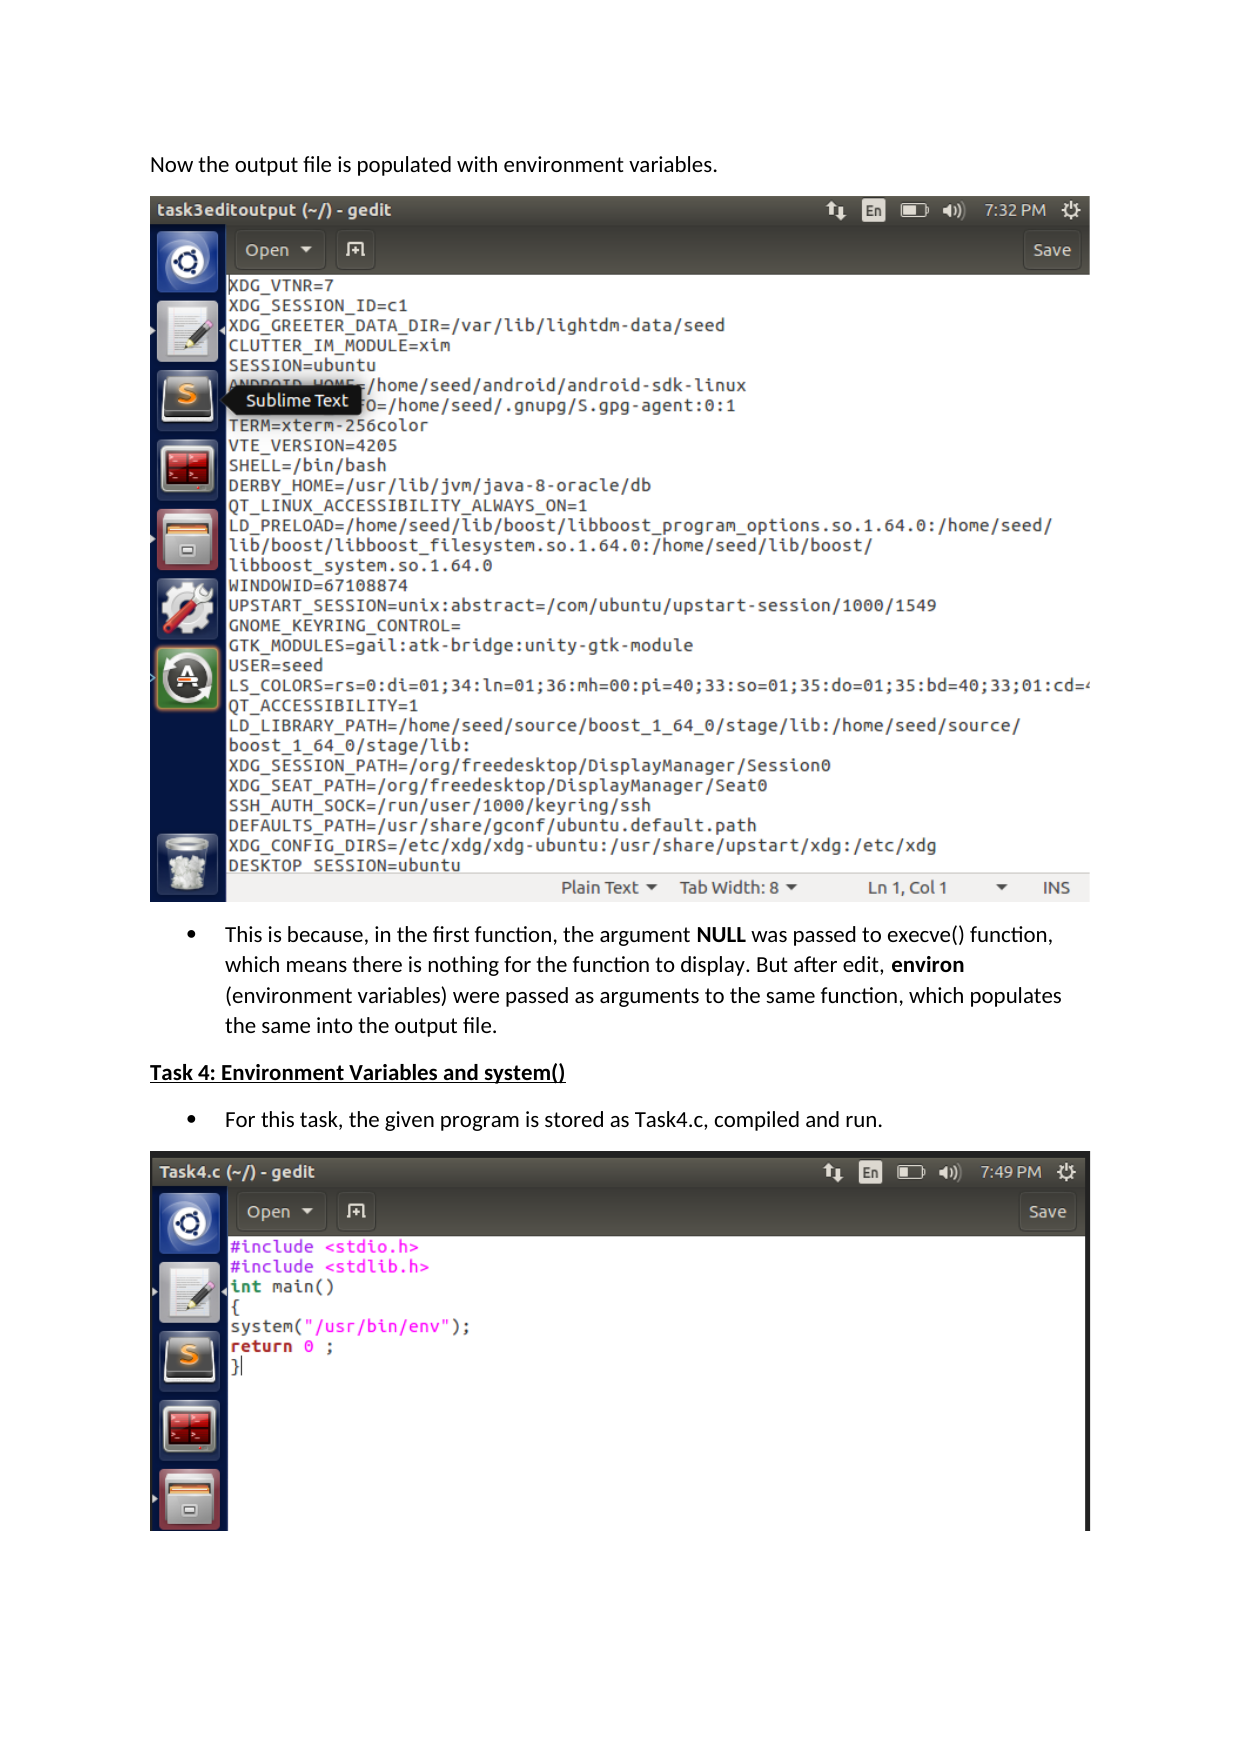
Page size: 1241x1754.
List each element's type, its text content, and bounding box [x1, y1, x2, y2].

list For this task, the given program is stored as Task4.c, compiled and run. [187, 1105, 1090, 1133]
list This is because, in the first function, the argument NULL was passed to execve() function, which means there is nothing for the function to display. But after edit, environ (environment variables) were passed as arguments to the same function, which populates the same into the output file. [187, 920, 1090, 1039]
picture [150, 196, 1090, 902]
text Task 4: Environment Variables and system() [150, 1058, 1090, 1086]
picture [150, 1151, 1091, 1531]
text Now the output file is populated with environment variables. [150, 150, 1090, 178]
